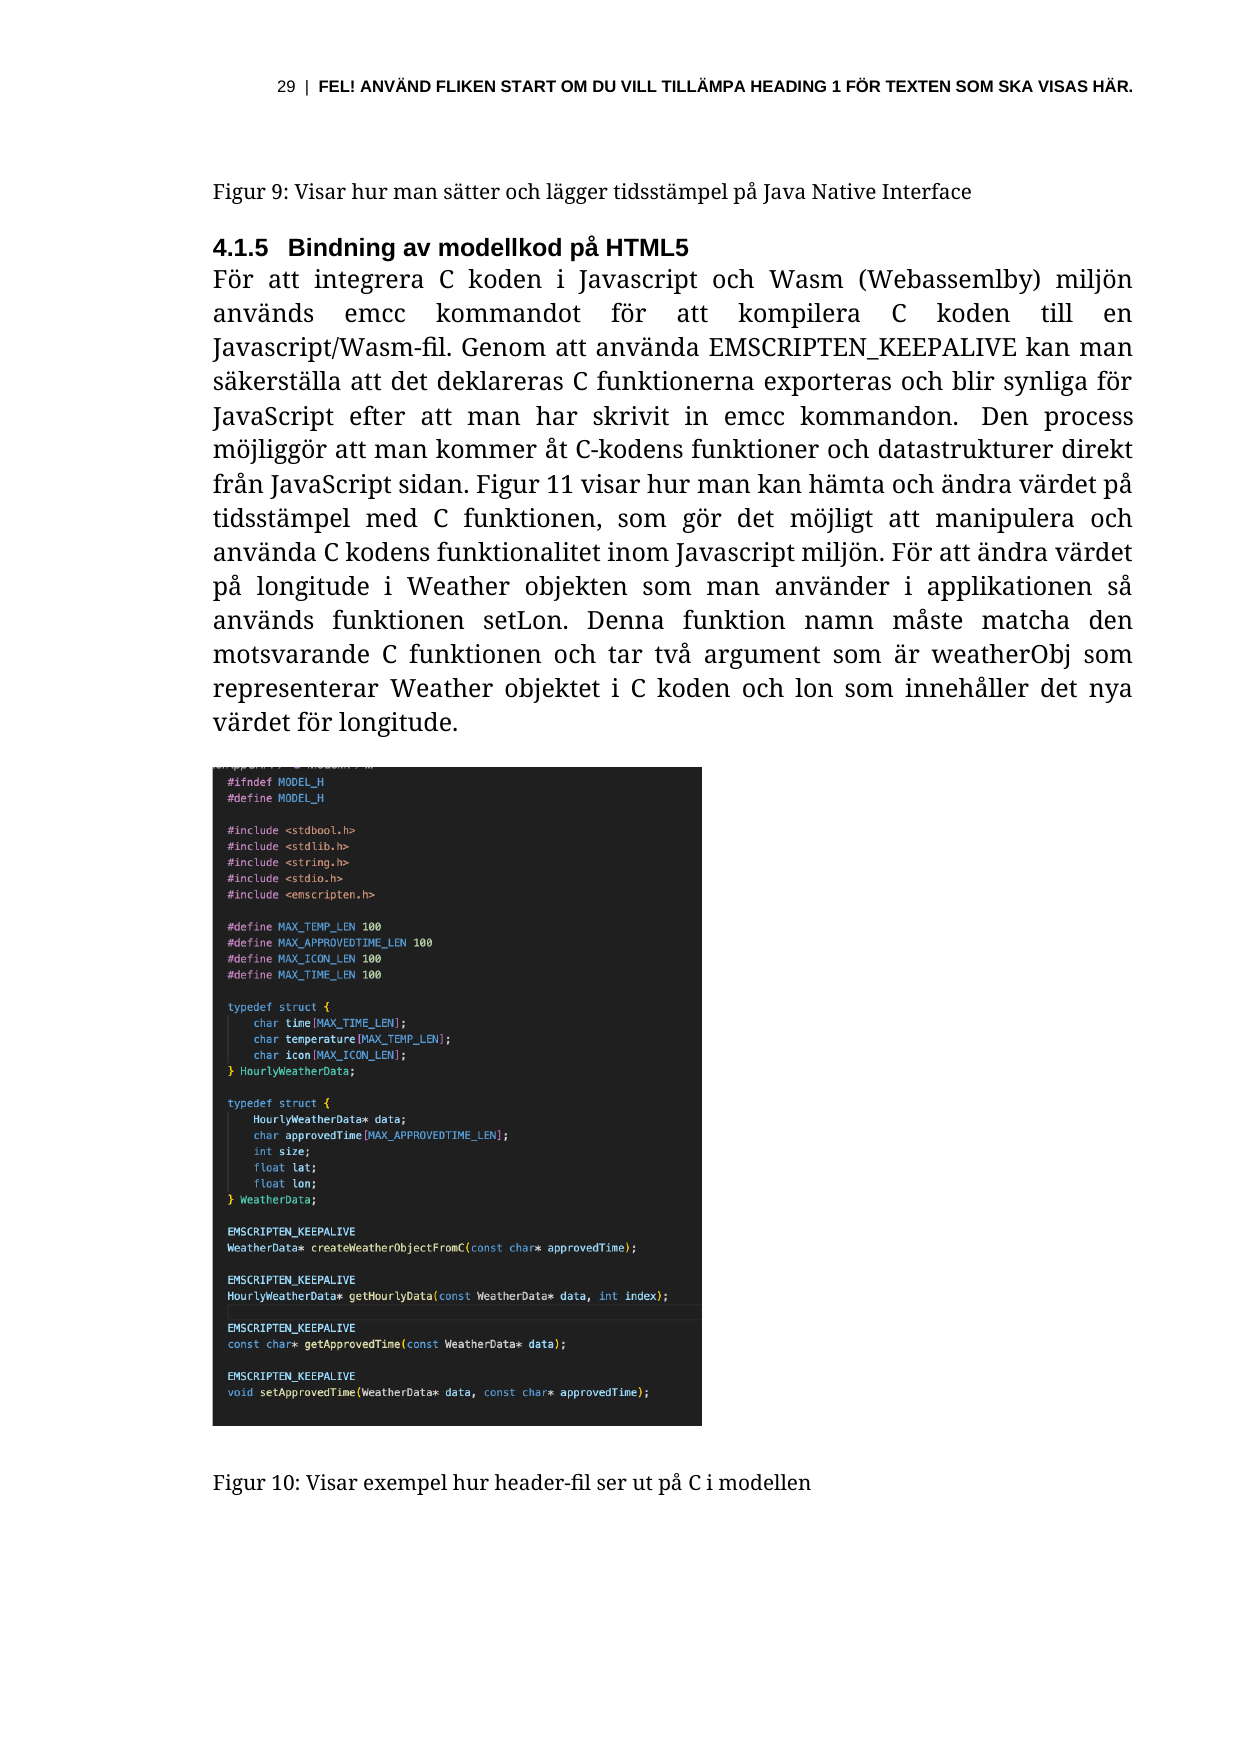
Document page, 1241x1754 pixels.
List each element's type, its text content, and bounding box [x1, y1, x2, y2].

text Figur 9: Visar hur man sätter och lägger tidsstämpel på Java Native Interface [213, 177, 1134, 206]
picture [212, 767, 702, 1426]
subtitle Bindning av modellkod på HTML5 [213, 235, 1134, 262]
text För att integrera C koden i Javascript och Wasm (Webassemlby) miljön används emcc kommandot för att kompilera C koden till en Javascript/Wasm-fil. Genom att använda EMSCRIPTEN_KEEPALIVE kan man säkerställa att det deklareras C funktionerna exporteras och blir synliga för JavaScript efter att man har skrivit in emcc kommandon. Den process möjliggör att man kommer åt C-kodens funktioner och datastrukturer direkt från JavaScript sidan. Figur 11 visar hur man kan hämta och ändra värdet på tidsstämpel med C funktionen, som gör det möjligt att manipulera och använda C kodens funktionalitet inom Javascript miljön. För att ändra värdet på longitude i Weather objekten som man använder i applikationen så används funktionen setLon. Denna funktion namn måste matcha den motsvarande C funktionen och tar två argument som är weatherObj som representerar Weather objektet i C koden och lon som innehåller det nya värdet för longitude. [213, 262, 1134, 739]
text Figur 10: Visar exempel hur header-fil ser ut på C i modellen [213, 1468, 1134, 1497]
